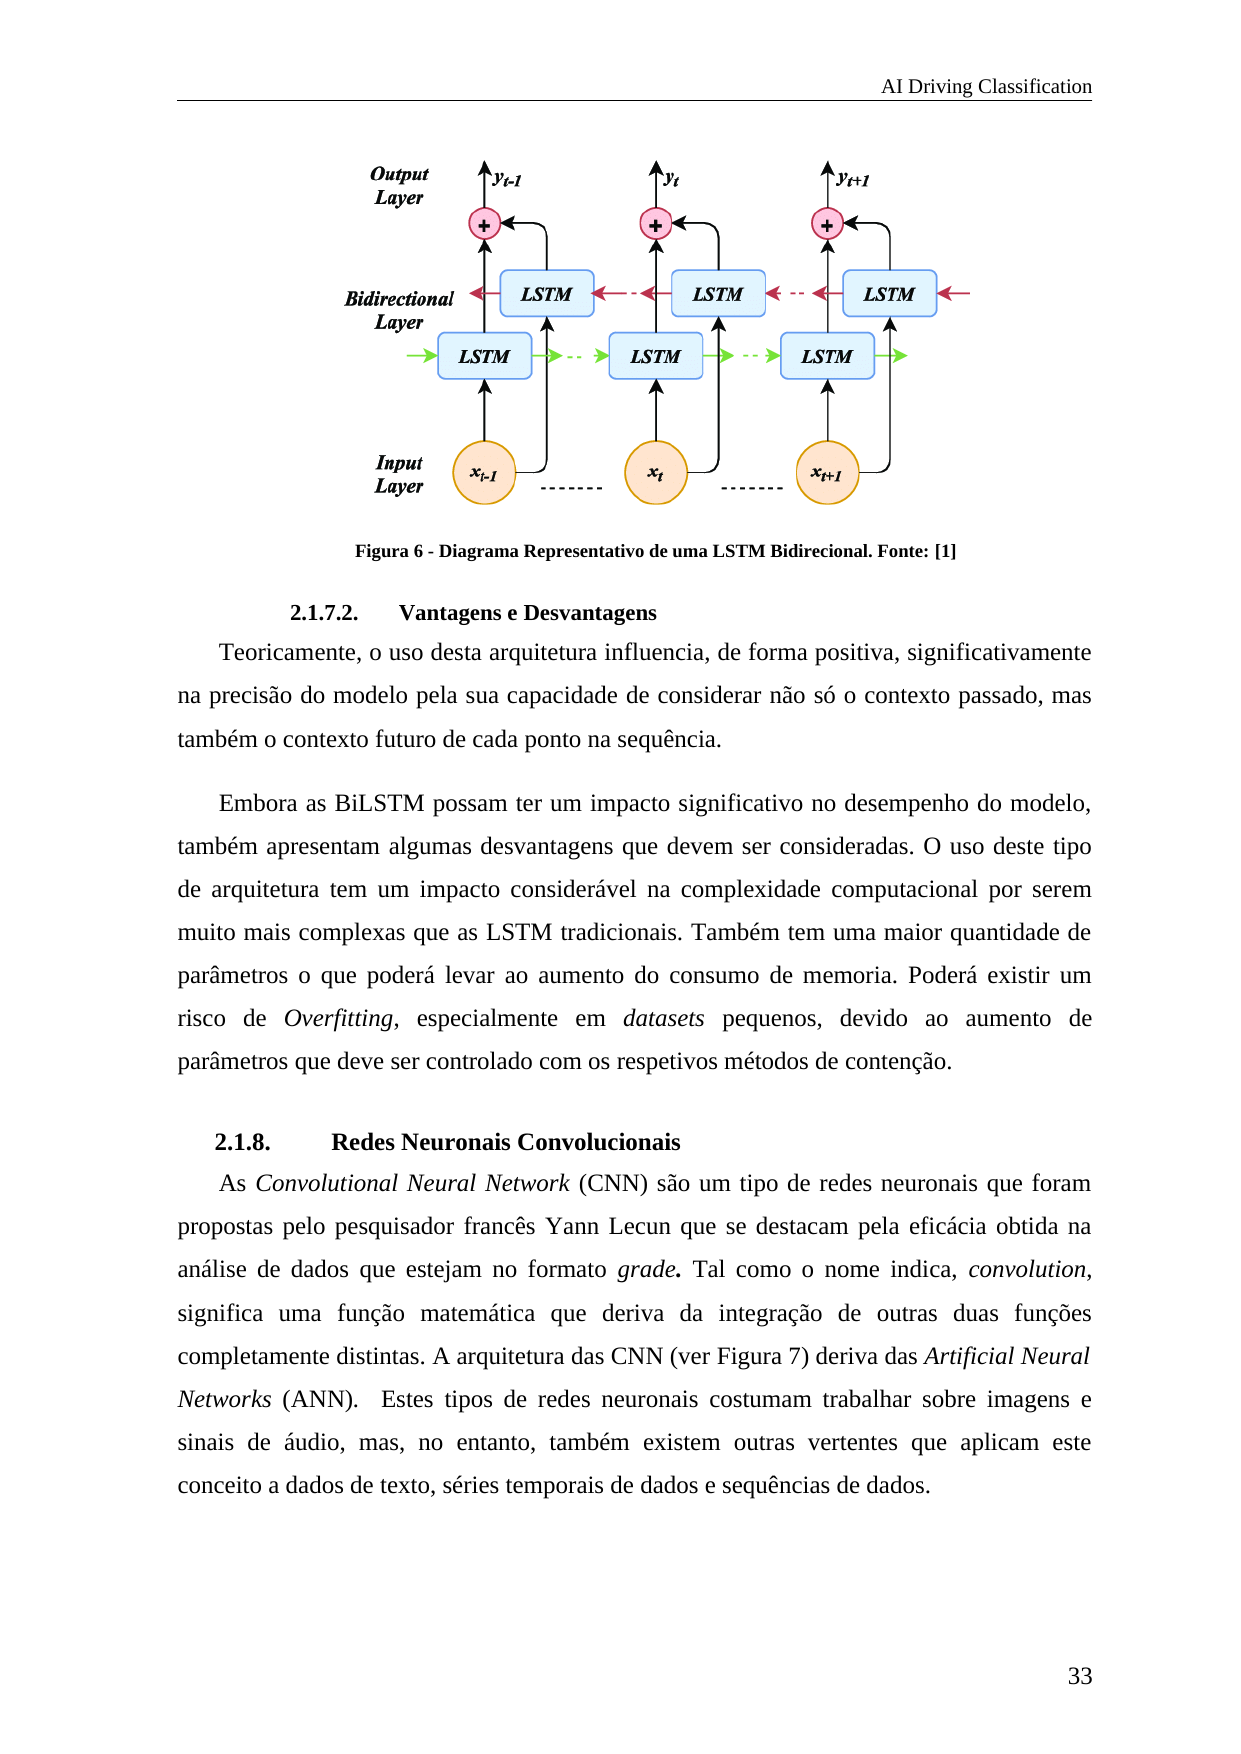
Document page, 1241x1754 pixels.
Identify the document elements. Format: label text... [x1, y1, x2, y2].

subtitle Vantagens e Desvantagens [290, 598, 1092, 625]
subtitle Redes Neuronais Convolucionais [214, 1127, 1092, 1156]
text Figura 6 - Diagrama Representativo de uma LSTM Bidirecional. Fonte: [177, 539, 1092, 561]
text Embora as BiLSTM possam ter um impacto significativo no desempenho do modelo, também apresentam algumas desvantagens que devem ser consideradas. O uso deste tipo de arquitetura tem um impacto considerável na complexidade computacional por serem muito mais complexas que as LSTM tradicionais. Também tem uma maior quantidade de parâmetros o que poderá levar ao aumento do consumo de memoria. Poderá existir um risco de Overfitting, especialmente em datasets pequenos, devido ao aumento de parâmetros que deve ser controlado com os respetivos métodos de contenção. [177, 788, 1092, 1075]
picture [327, 147, 984, 505]
text As Convolutional Neural Network (CNN) são um tipo de redes neuronais que foram propostas pelo pesquisador francês Yann Lecun que se destacam pela eficácia obtida na análise de dados que estejam no formato grade. Tal como o nome indica, convolution, significa uma função matemática que deriva da integração de outras duas funções completamente distintas. A arquitetura das CNN (ver Figura 7) deriva das Artificial Neural Networks (ANN). Estes tipos de redes neuronais costumam trabalhar sobre imagens e sinais de áudio, mas, no entanto, também existem outras vertentes que aplicam este conceito a dados de texto, séries temporais de dados e sequências de dados. [177, 1168, 1092, 1499]
text Teoricamente, o uso desta arquitetura influencia, de forma positiva, significativamente na precisão do modelo pela sua capacidade de considerar não só o contexto passado, mas também o contexto futuro de cada ponto na sequência. [177, 637, 1092, 752]
